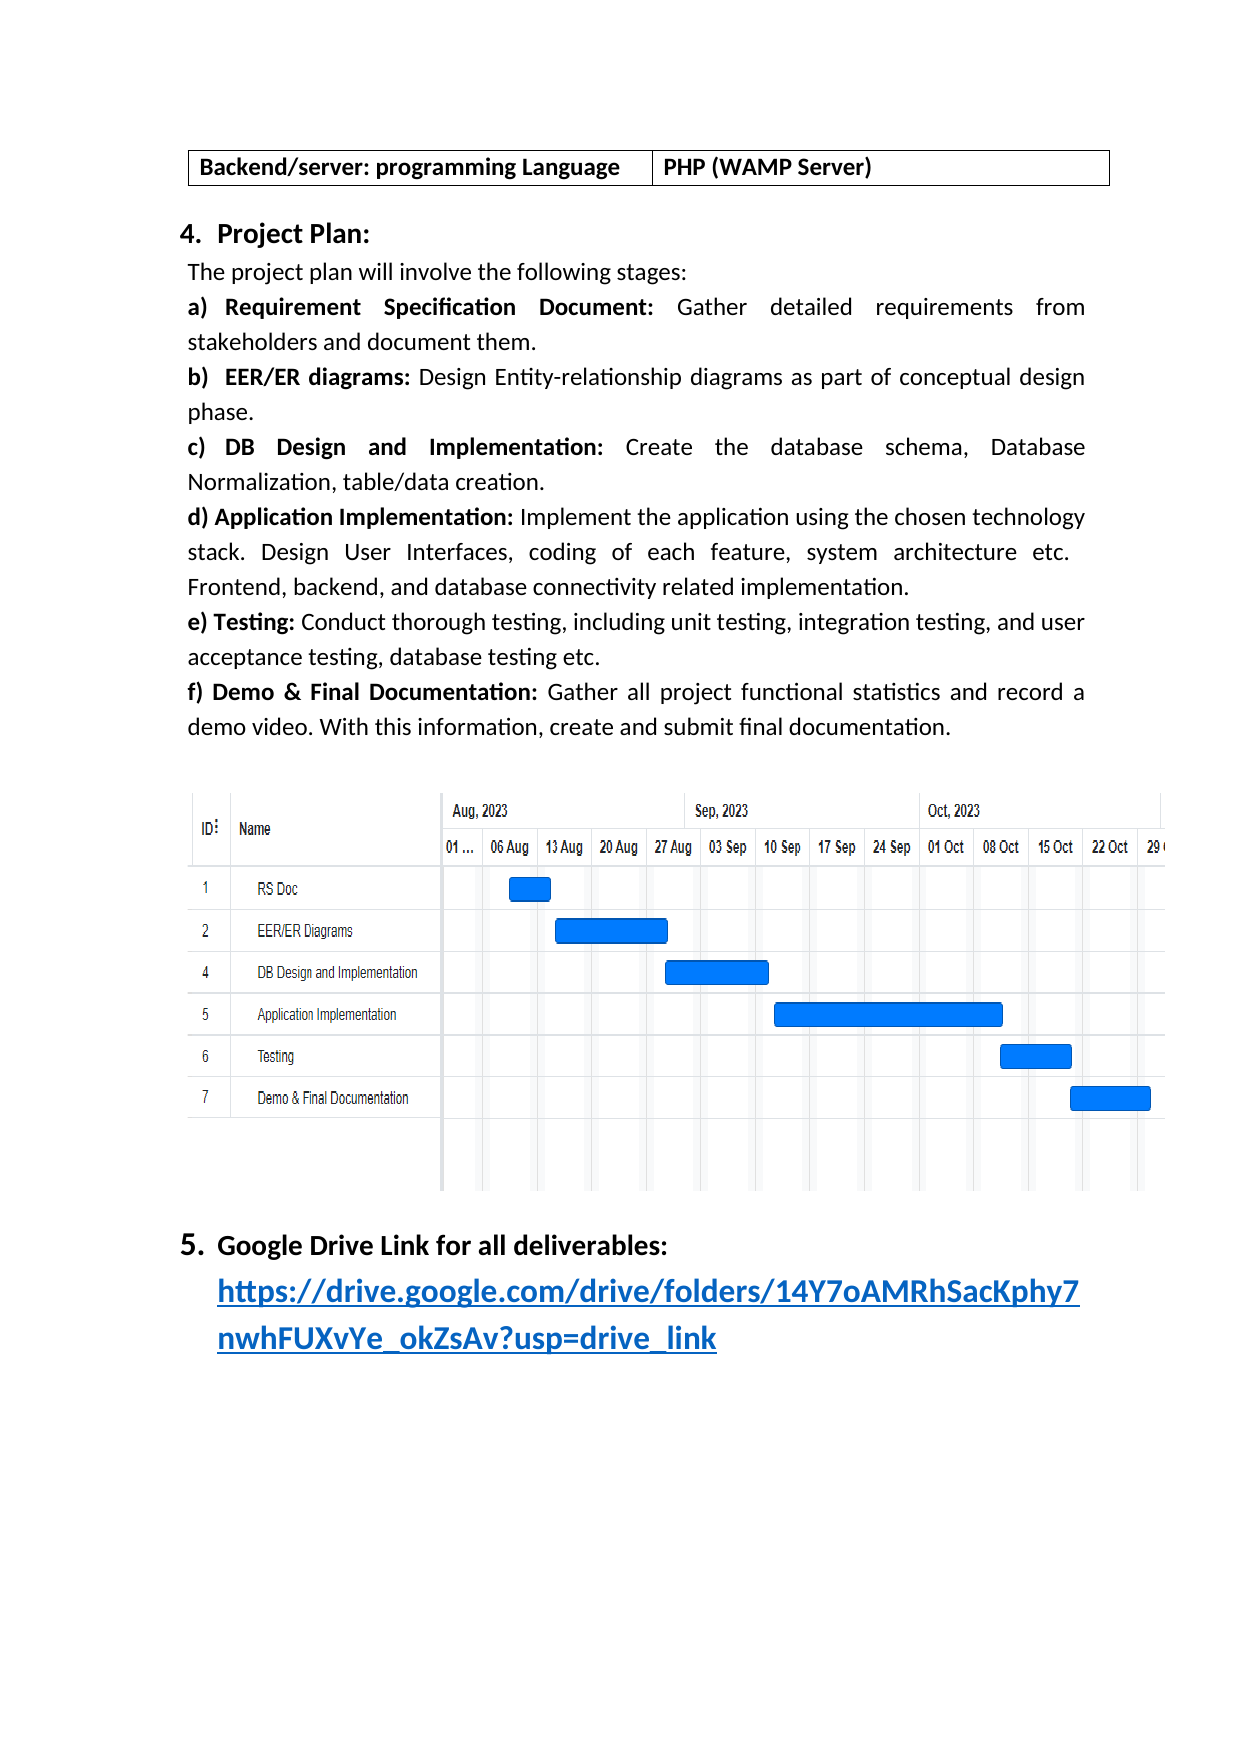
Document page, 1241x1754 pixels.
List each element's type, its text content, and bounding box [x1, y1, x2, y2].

list a) Requirement Specification Document: Gather detailed requirements from stakeholders and document them. [187, 291, 1086, 357]
table_cell Backend/server: programming Language [189, 151, 652, 185]
list c) DB Design and Implementation: Create the database schema, Database Normalization, table/data creation. [187, 431, 1086, 497]
picture [187, 793, 1165, 1191]
list The project plan will involve the following stages: [187, 256, 1086, 287]
table_cell PHP (WAMP Server) [653, 151, 1109, 185]
list f) Demo & Final Documentation: Gather all project functional statistics and record a demo video. With this information, create and submit final documentation. [187, 676, 1086, 742]
list Google Drive Link for all deliverables: https://drive.google.com/drive/folders/14Y7oAMRhSacKphy7nwhFUXvYe_okZsAv?usp=drive_link [179, 1223, 1086, 1358]
list d) Application Implementation: Implement the application using the chosen technology stack. Design User Interfaces, coding of each feature, system architecture etc. Frontend, backend, and database connectivity related implementation. [187, 501, 1086, 602]
list b) EER/ER diagrams: Design Entity-relationship diagrams as part of conceptual design phase. [187, 361, 1086, 427]
list Project Plan: [179, 215, 1086, 251]
list e) Testing: Conduct thorough testing, including unit testing, integration testing, and user acceptance testing, database testing etc. [187, 606, 1086, 672]
